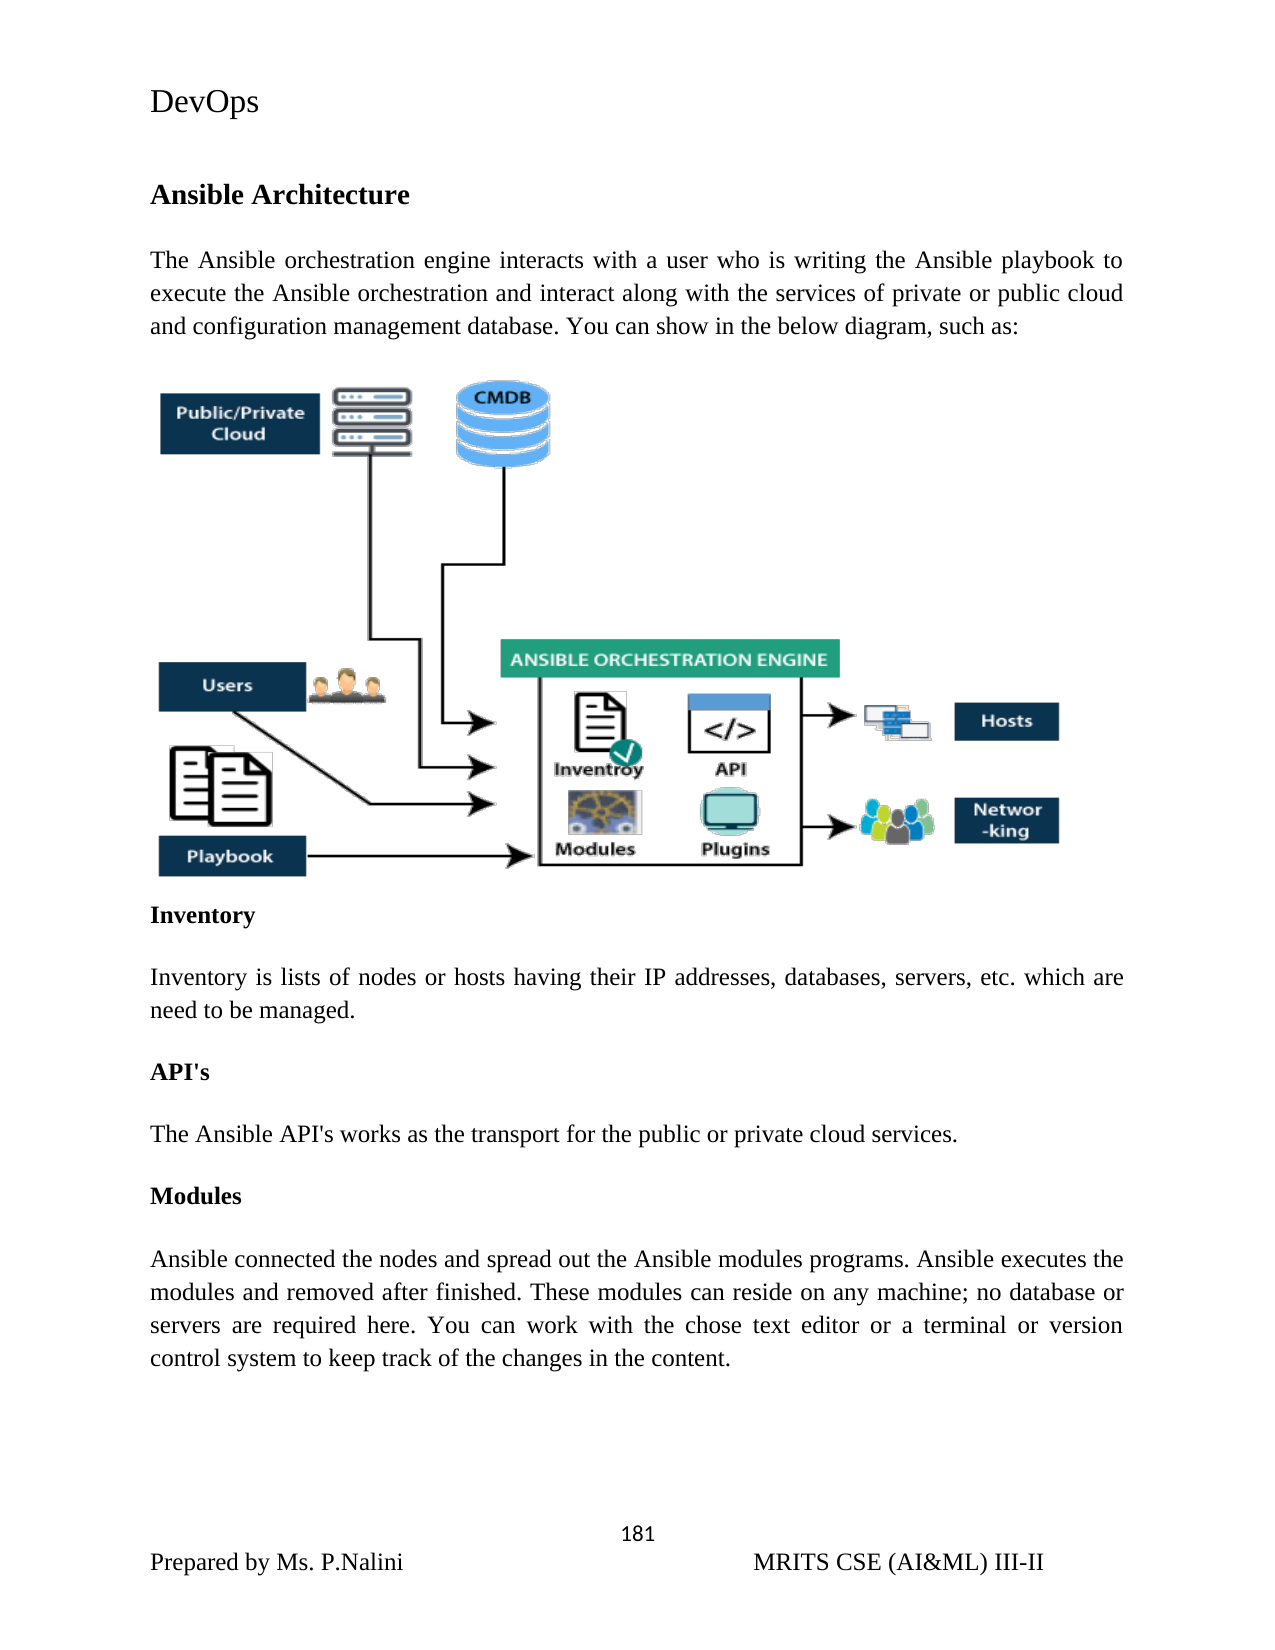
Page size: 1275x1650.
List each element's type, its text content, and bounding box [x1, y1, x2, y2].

text Inventory is lists of nodes or hosts having their IP addresses, databases, servers, etc. which are need to be managed. [150, 962, 1125, 1024]
subtitle API's [150, 1057, 1125, 1086]
subtitle Inventory [150, 900, 1125, 928]
subtitle Modules [150, 1181, 1125, 1210]
text The Ansible API's works as the transport for the public or private cloud services. [150, 1119, 1125, 1148]
picture [150, 373, 1070, 879]
text The Ansible orchestration engine interacts with a user who is writing the Ansible playbook to execute the Ansible orchestration and interact along with the services of private or public cloud and configuration management database. You can show in the below diagram, such as: [150, 245, 1125, 339]
text Ansible connected the nodes and spread out the Ansible modules programs. Ansible executes the modules and removed after finished. These modules can reside on any machine; no database or servers are required here. You can work with the chose text editor or a terminal or version control system to keep track of the changes in the content. [150, 1244, 1125, 1371]
subtitle Ansible Architecture [150, 177, 1125, 211]
